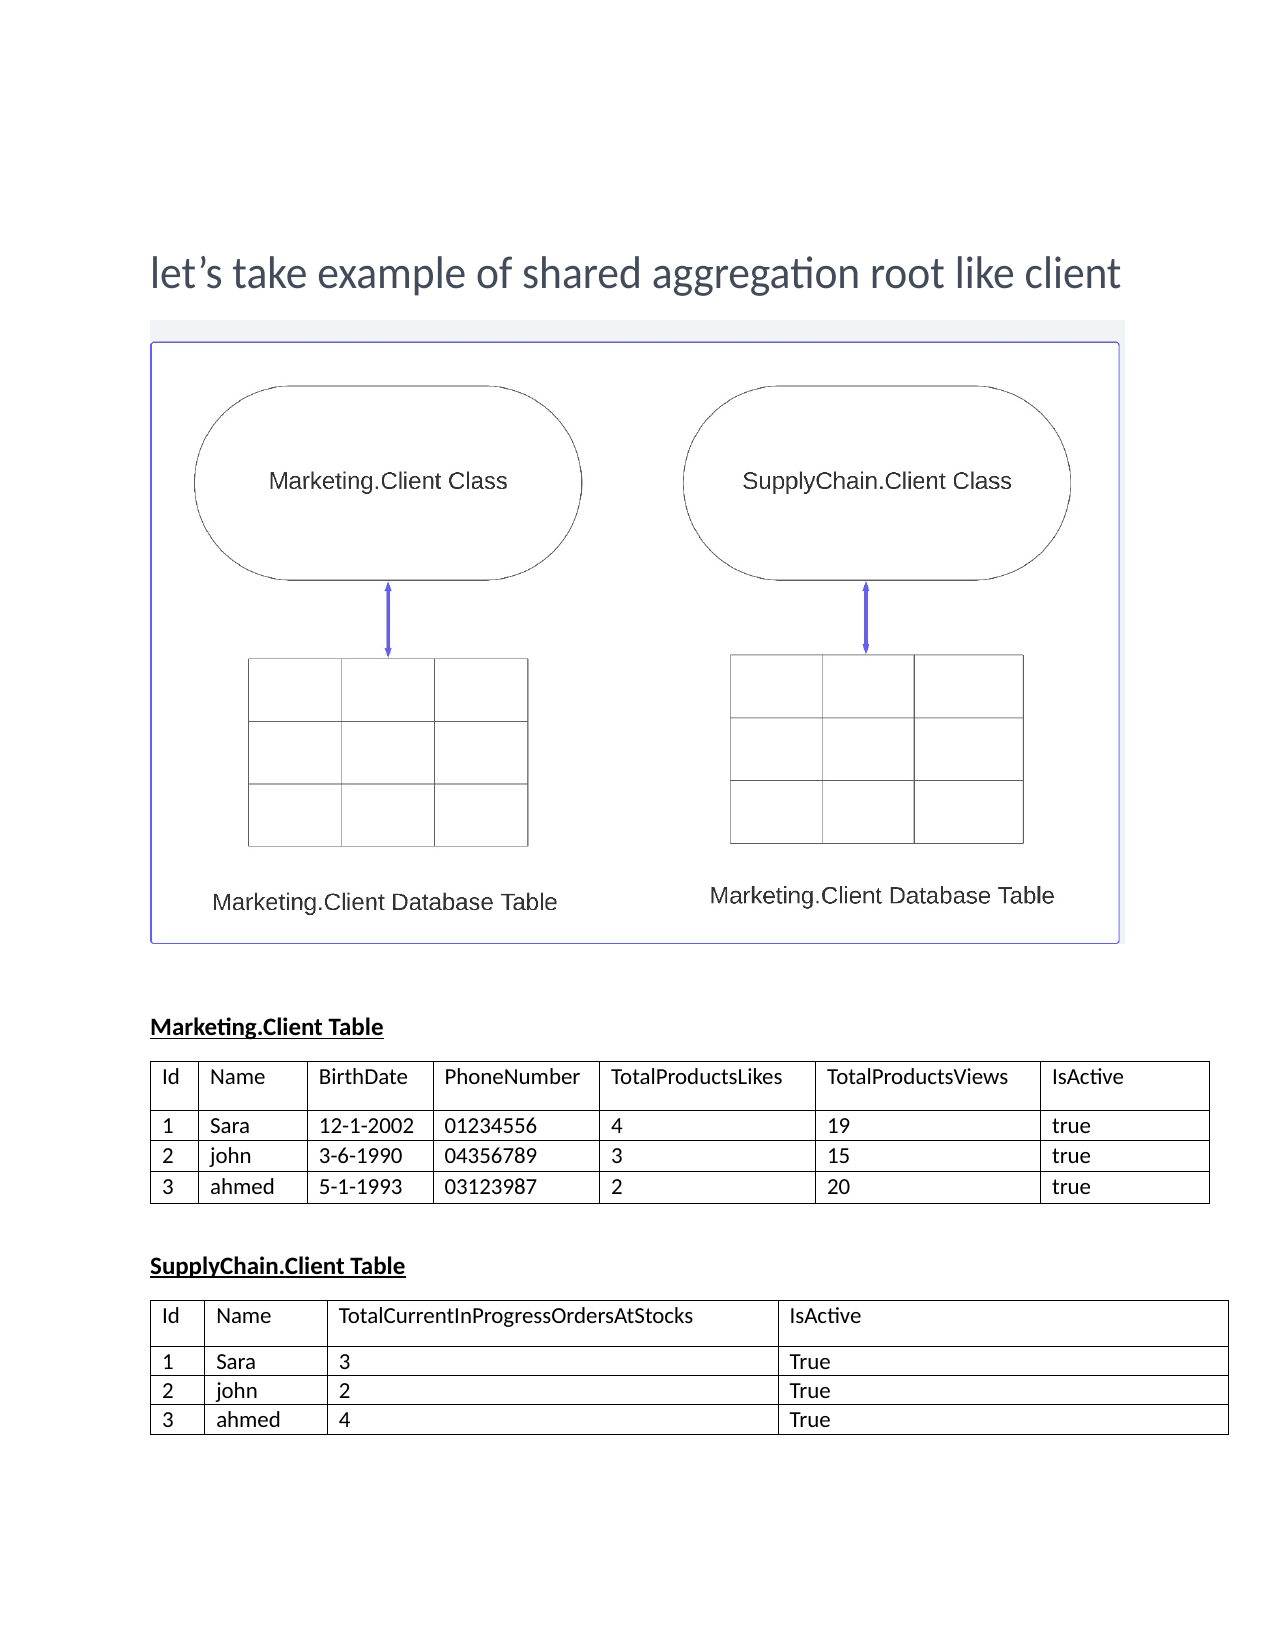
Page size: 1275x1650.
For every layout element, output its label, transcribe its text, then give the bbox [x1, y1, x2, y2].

table_cell Sara [205, 1347, 327, 1375]
table_header BirthDate [308, 1062, 433, 1110]
table_cell 01234556 [434, 1111, 599, 1140]
text let’s take example of shared aggregation root like client [150, 244, 1125, 300]
table_cell true [1041, 1111, 1209, 1140]
table_cell True [779, 1376, 1228, 1404]
table_cell 3 [328, 1347, 778, 1375]
table_header Id [151, 1301, 204, 1346]
table_cell True [779, 1405, 1228, 1433]
table_cell true [1041, 1141, 1209, 1171]
table_cell 2 [328, 1376, 778, 1404]
table_header Id [151, 1062, 198, 1110]
table_cell true [1041, 1172, 1209, 1202]
table_cell 03123987 [434, 1172, 599, 1202]
table_cell 19 [816, 1111, 1040, 1140]
table_cell 3-6-1990 [308, 1141, 433, 1171]
table_cell 3 [151, 1405, 204, 1433]
table_cell 15 [816, 1141, 1040, 1171]
table_cell 3 [600, 1141, 815, 1171]
table_cell Sara [199, 1111, 307, 1140]
table_cell ahmed [199, 1172, 307, 1202]
table_header TotalProductsLikes [600, 1062, 815, 1110]
table_cell 5-1-1993 [308, 1172, 433, 1202]
picture [150, 320, 1125, 944]
table_cell 4 [328, 1405, 778, 1433]
table_header Name [205, 1301, 327, 1346]
table_cell 3 [151, 1172, 198, 1202]
table_cell 4 [600, 1111, 815, 1140]
table_cell 2 [151, 1376, 204, 1404]
table_header TotalProductsViews [816, 1062, 1040, 1110]
table_cell john [199, 1141, 307, 1171]
text SupplyChain.Client Table [150, 1250, 1125, 1281]
text Marketing.Client Table [150, 1012, 1125, 1042]
table_header IsActive [1041, 1062, 1209, 1110]
table_cell 12-1-2002 [308, 1111, 433, 1140]
table_cell 04356789 [434, 1141, 599, 1171]
table_header TotalCurrentInProgressOrdersAtStocks [328, 1301, 778, 1346]
table_cell ahmed [205, 1405, 327, 1433]
table_cell john [205, 1376, 327, 1404]
table_cell 2 [600, 1172, 815, 1202]
table_cell 2 [151, 1141, 198, 1171]
table_header Name [199, 1062, 307, 1110]
table_cell True [779, 1347, 1228, 1375]
table_header PhoneNumber [434, 1062, 599, 1110]
table_cell 20 [816, 1172, 1040, 1202]
table_header IsActive [779, 1301, 1228, 1346]
table_cell 1 [151, 1347, 204, 1375]
table_cell 1 [151, 1111, 198, 1140]
